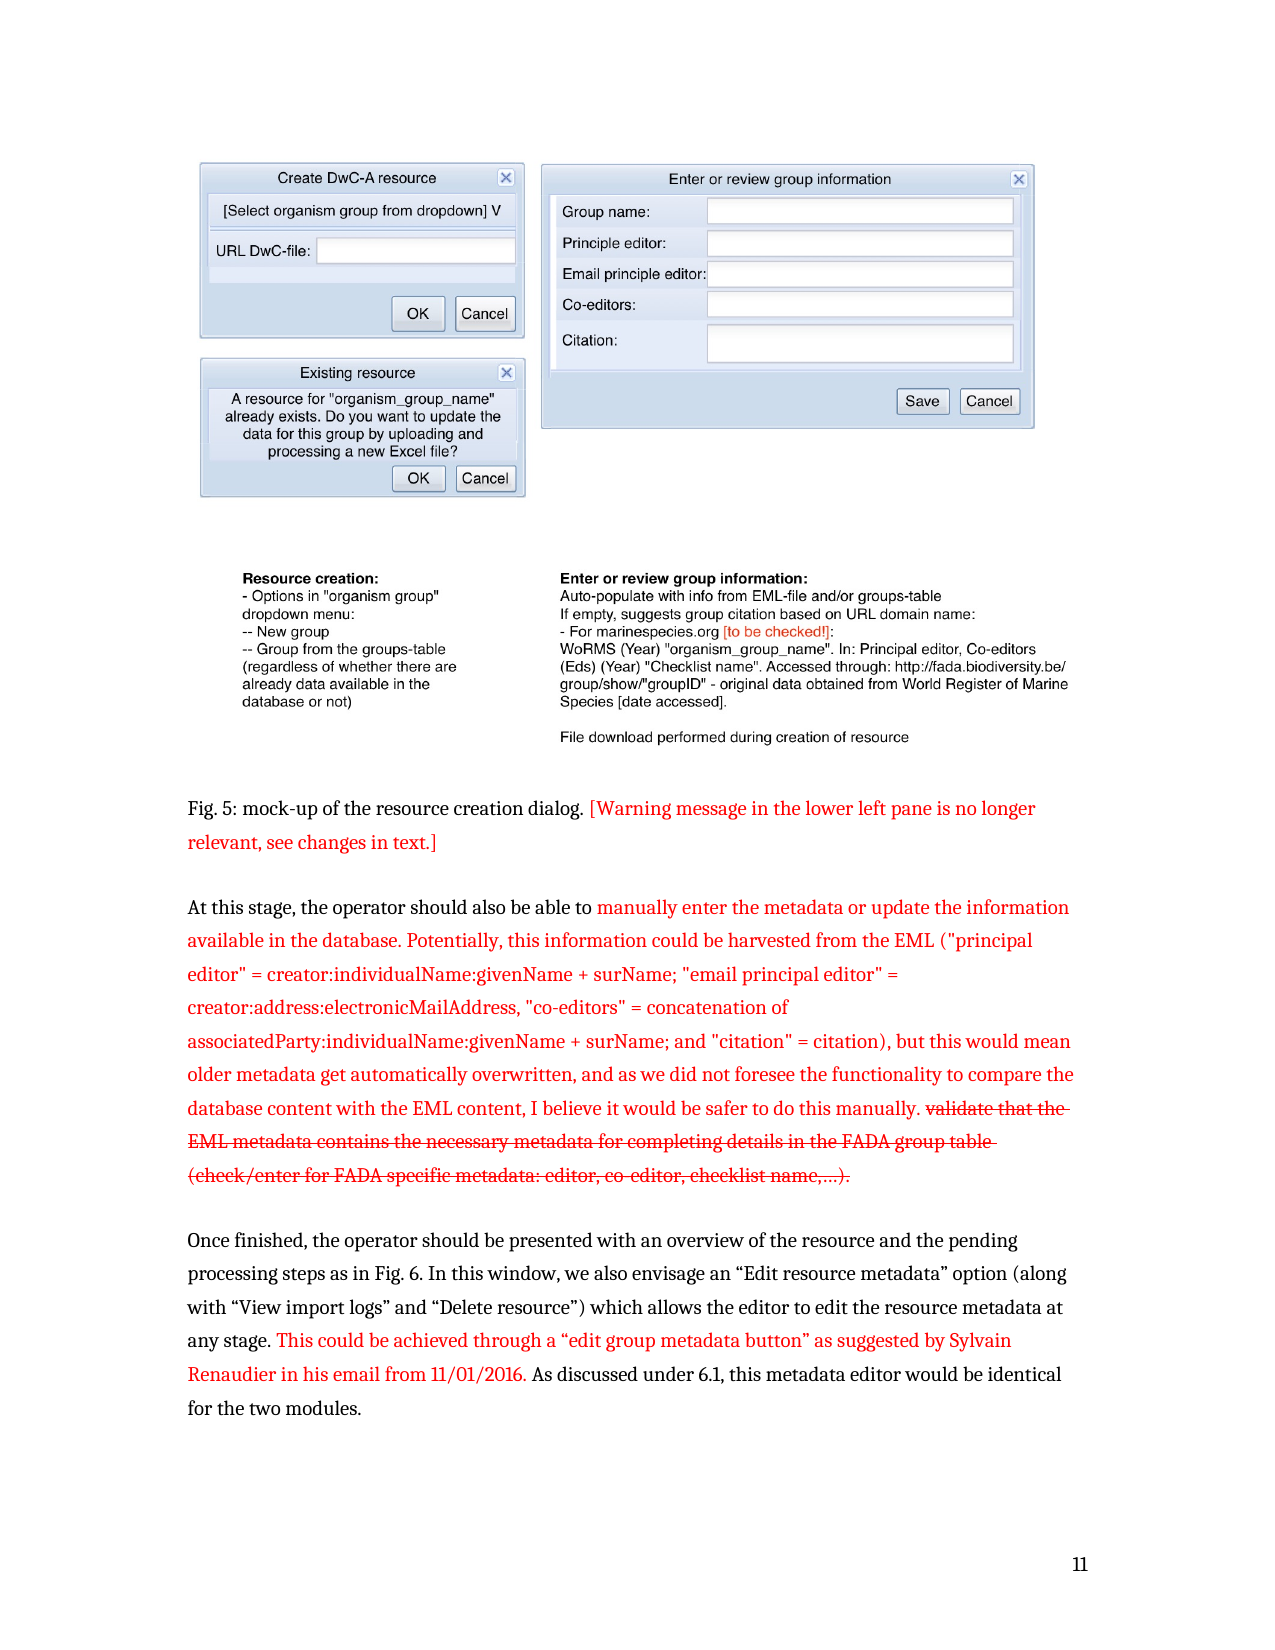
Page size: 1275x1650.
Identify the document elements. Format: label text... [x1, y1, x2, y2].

text At this stage, the operator should also be able to manually enter the metadata or update the information available in the database. Potentially, this information could be harvested from the EML ("principal editor" = creator:individualName:givenName + surName; "email principal editor" = creator:address:electronicMailAddress, "co-editors" = concatenation of associatedParty:individualName:givenName + surName; and "citation" = citation), but this would mean older metadata get automatically overwritten, and as we did not foresee the functionality to compare the database content with the EML content, I believe it would be safer to do this manually. validate that the EML metadata contains the necessary metadata for completing details in the FADA group table (check/enter for FADA specific metadata: editor, co-editor, checklist name,…). [187, 895, 1087, 1188]
text Once finished, the operator should be presented with an overview of the resource and the pending processing steps as in Fig. 6. In this window, we also envisage an “Edit resource metadata” option (along with “View import logs” and “Delete resource”) which allows the editor to edit the resource metadata at any stage. This could be achieved through a “edit group metadata button” as suggested by Sylvain Renaudier in his email from 11/01/2016. As discussed under 6.1, this metadata editor would be identical for the two modules. [187, 1228, 1087, 1420]
text Fig. 5: mock-up of the resource creation dialog. [Warning message in the lower left pane is no longer relevant, see changes in text.] [187, 797, 1087, 854]
picture [187, 150, 1086, 757]
